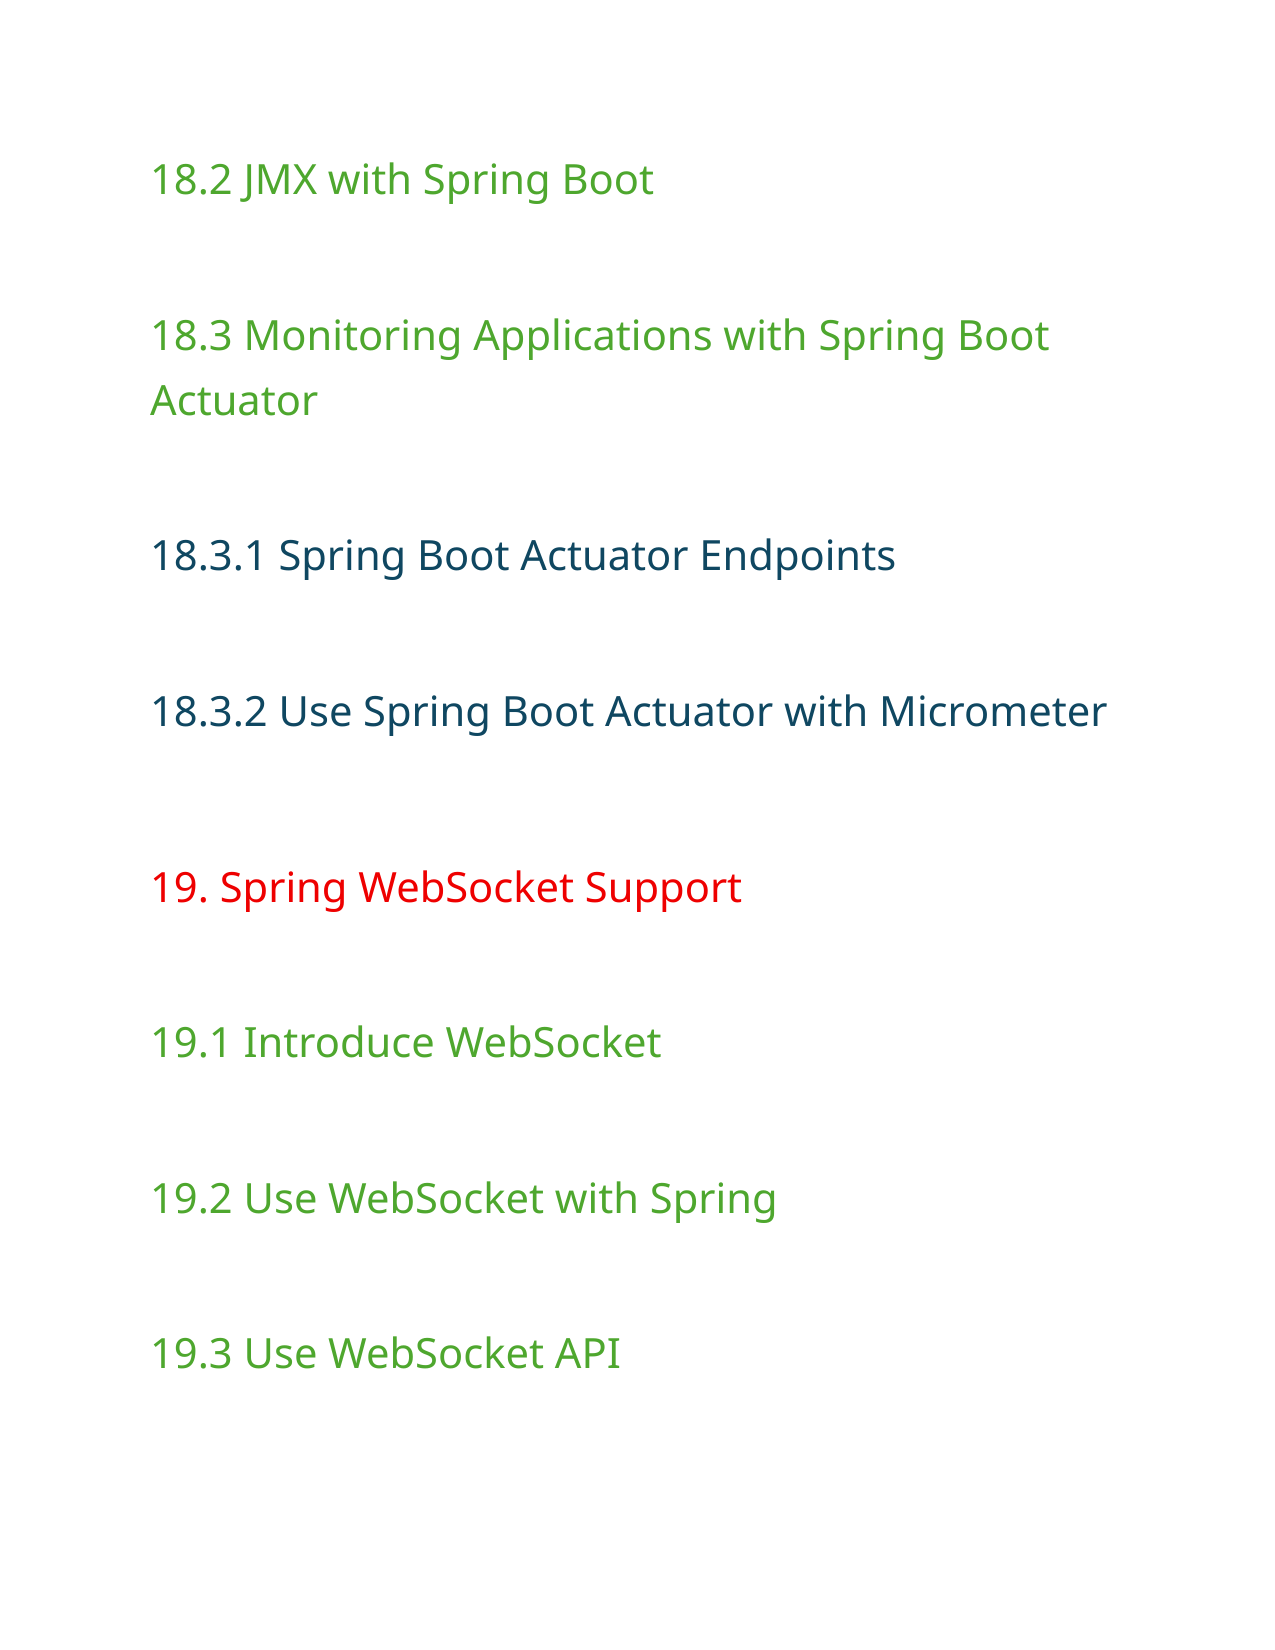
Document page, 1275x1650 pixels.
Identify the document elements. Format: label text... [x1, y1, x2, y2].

subtitle 18.3 Monitoring Applications with Spring Boot Actuator [150, 305, 1125, 427]
subtitle 19.3 Use WebSocket API [150, 1324, 1125, 1381]
subtitle 19.2 Use WebSocket with Spring [150, 1168, 1125, 1225]
subtitle 18.3.2 Use Spring Boot Actuator with Micrometer [150, 681, 1125, 738]
subtitle 18.2 JMX with Spring Boot [150, 150, 1125, 207]
subtitle 19. Spring WebSocket Support [150, 858, 1125, 914]
subtitle 19.1 Introduce WebSocket [150, 1013, 1125, 1070]
subtitle 18.3.1 Spring Boot Actuator Endpoints [150, 526, 1125, 583]
